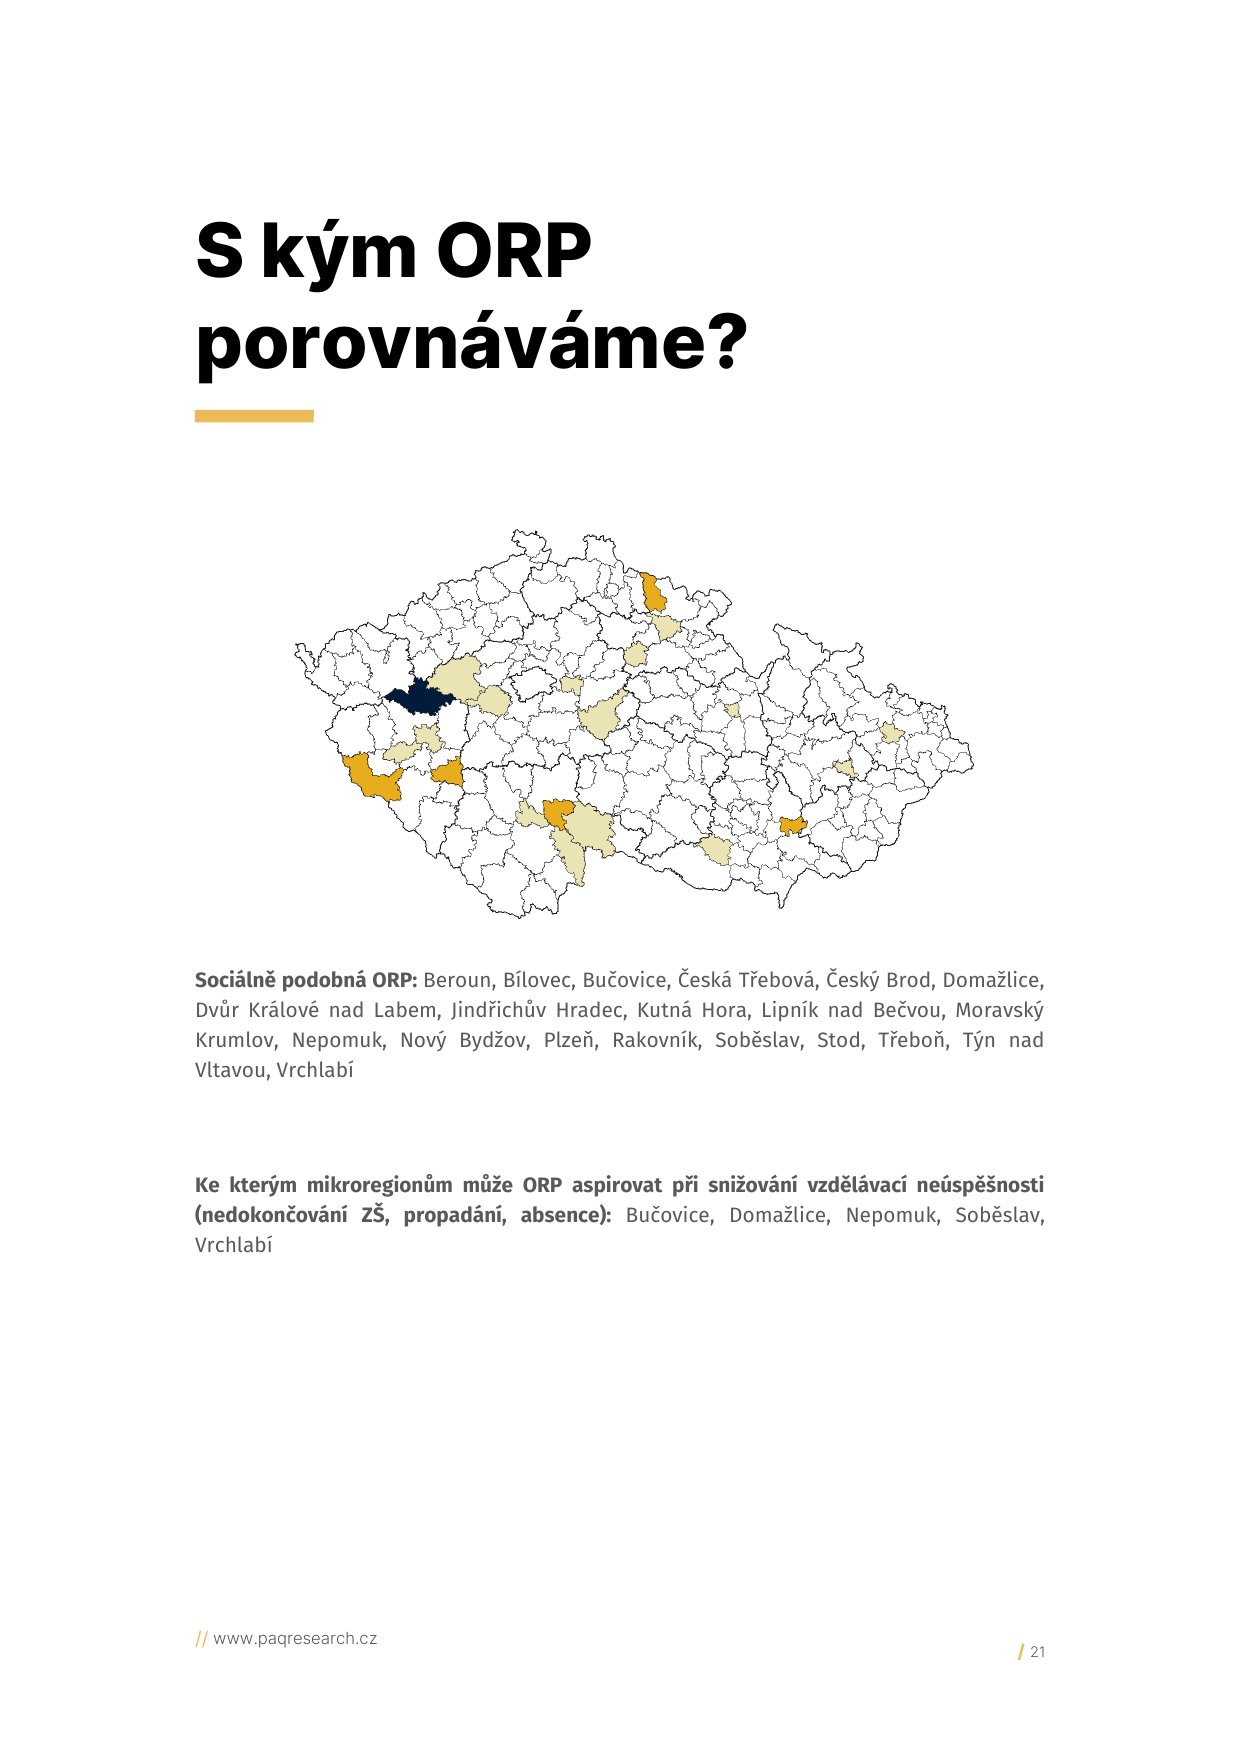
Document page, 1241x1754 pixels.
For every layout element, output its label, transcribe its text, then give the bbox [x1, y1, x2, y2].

text Sociálně podobná ORP: Beroun, Bílovec, Bučovice, Česká Třebová, Český Brod, Domažlice, Dvůr Králové nad Labem, Jindřichův Hradec, Kutná Hora, Lipník nad Bečvou, Moravský Krumlov, Nepomuk, Nový Bydžov, Plzeň, Rakovník, Soběslav, Stod, Třeboň, Týn nad Vltavou, Vrchlabí [195, 962, 1045, 1083]
picture [194, 461, 1068, 946]
text Ke kterým mikroregionům může ORP aspirovat při snižování vzdělávací neúspěšnosti (nedokončování ZŠ, propadání, absence): Bučovice, Domažlice, Nepomuk, Soběslav, Vrchlabí [195, 1168, 1045, 1258]
subtitle S kým ORP porovnáváme? [195, 205, 1045, 386]
